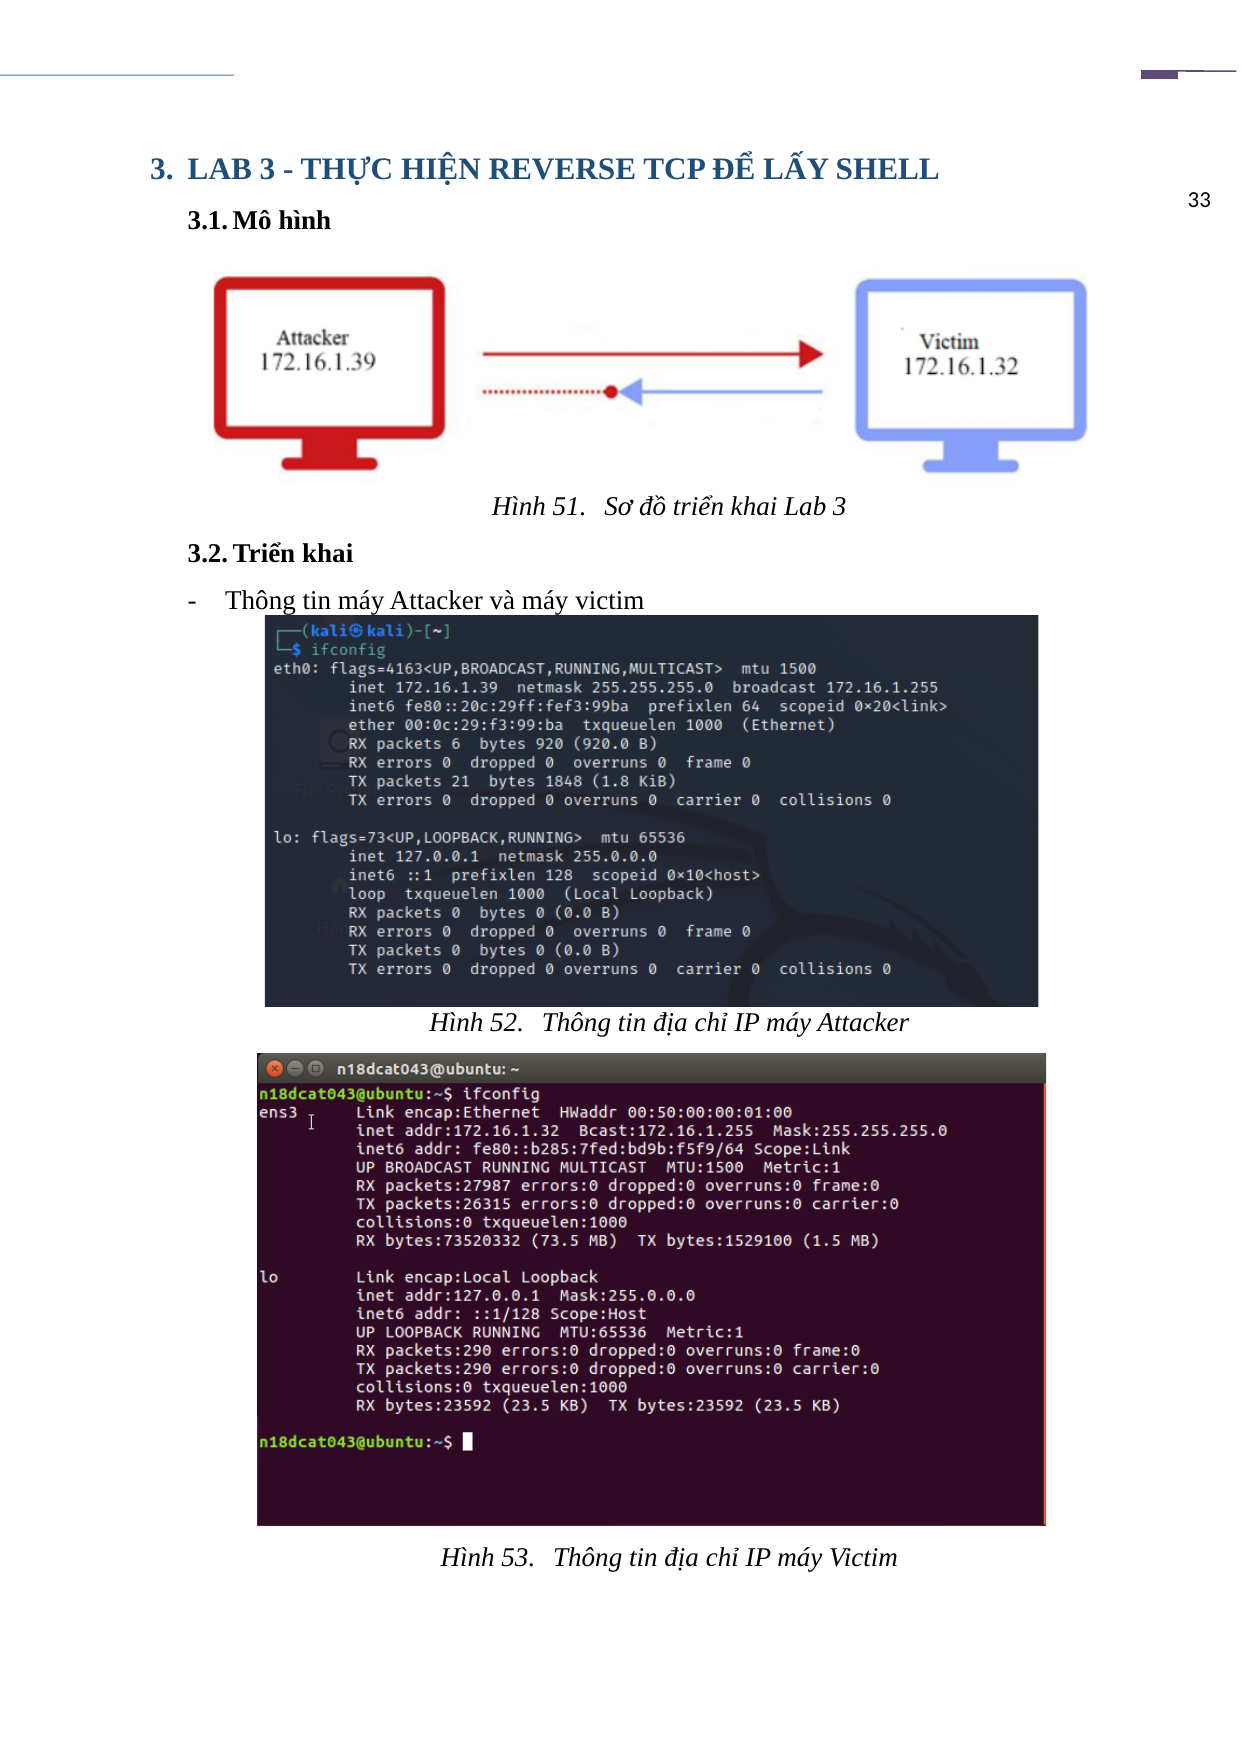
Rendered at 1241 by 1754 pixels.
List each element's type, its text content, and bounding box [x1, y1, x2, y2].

picture [264, 615, 1039, 1007]
subtitle LAB 3 - THỰC HIỆN REVERSE TCP ĐỂ LẤY SHELL [150, 150, 1153, 186]
list Thông tin máy Attacker và máy victim [187, 584, 1153, 615]
subtitle Mô hình [187, 204, 1153, 235]
text Sơ đồ triển khai Lab 3 [187, 491, 1153, 522]
picture [257, 1053, 1047, 1526]
subtitle Triển khai [187, 537, 1153, 568]
text Thông tin địa chỉ IP máy Attacker [187, 1007, 1153, 1038]
picture [183, 250, 1119, 491]
text Thông tin địa chỉ IP máy Victim [187, 1541, 1153, 1572]
